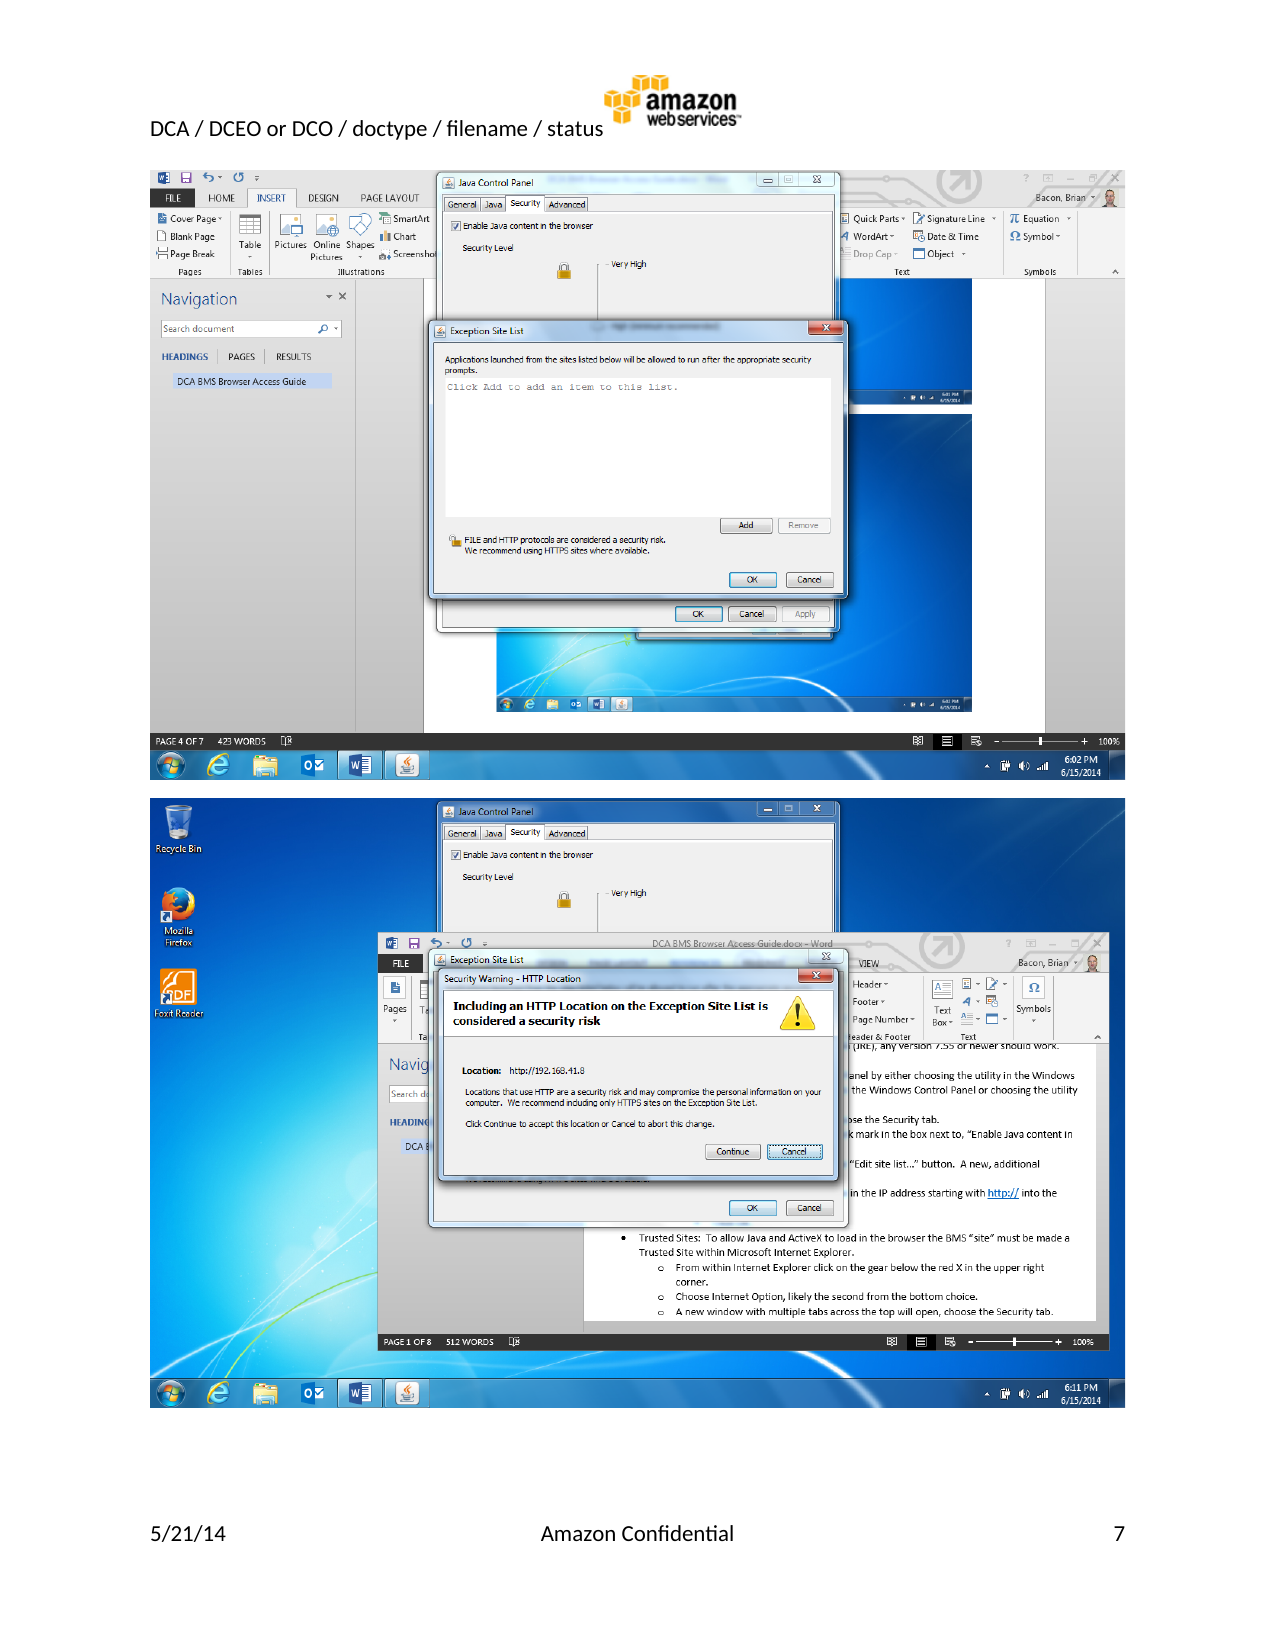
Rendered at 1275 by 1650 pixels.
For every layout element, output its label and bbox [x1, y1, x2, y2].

picture [150, 798, 1125, 1408]
picture [604, 75, 742, 126]
picture [150, 170, 1125, 780]
